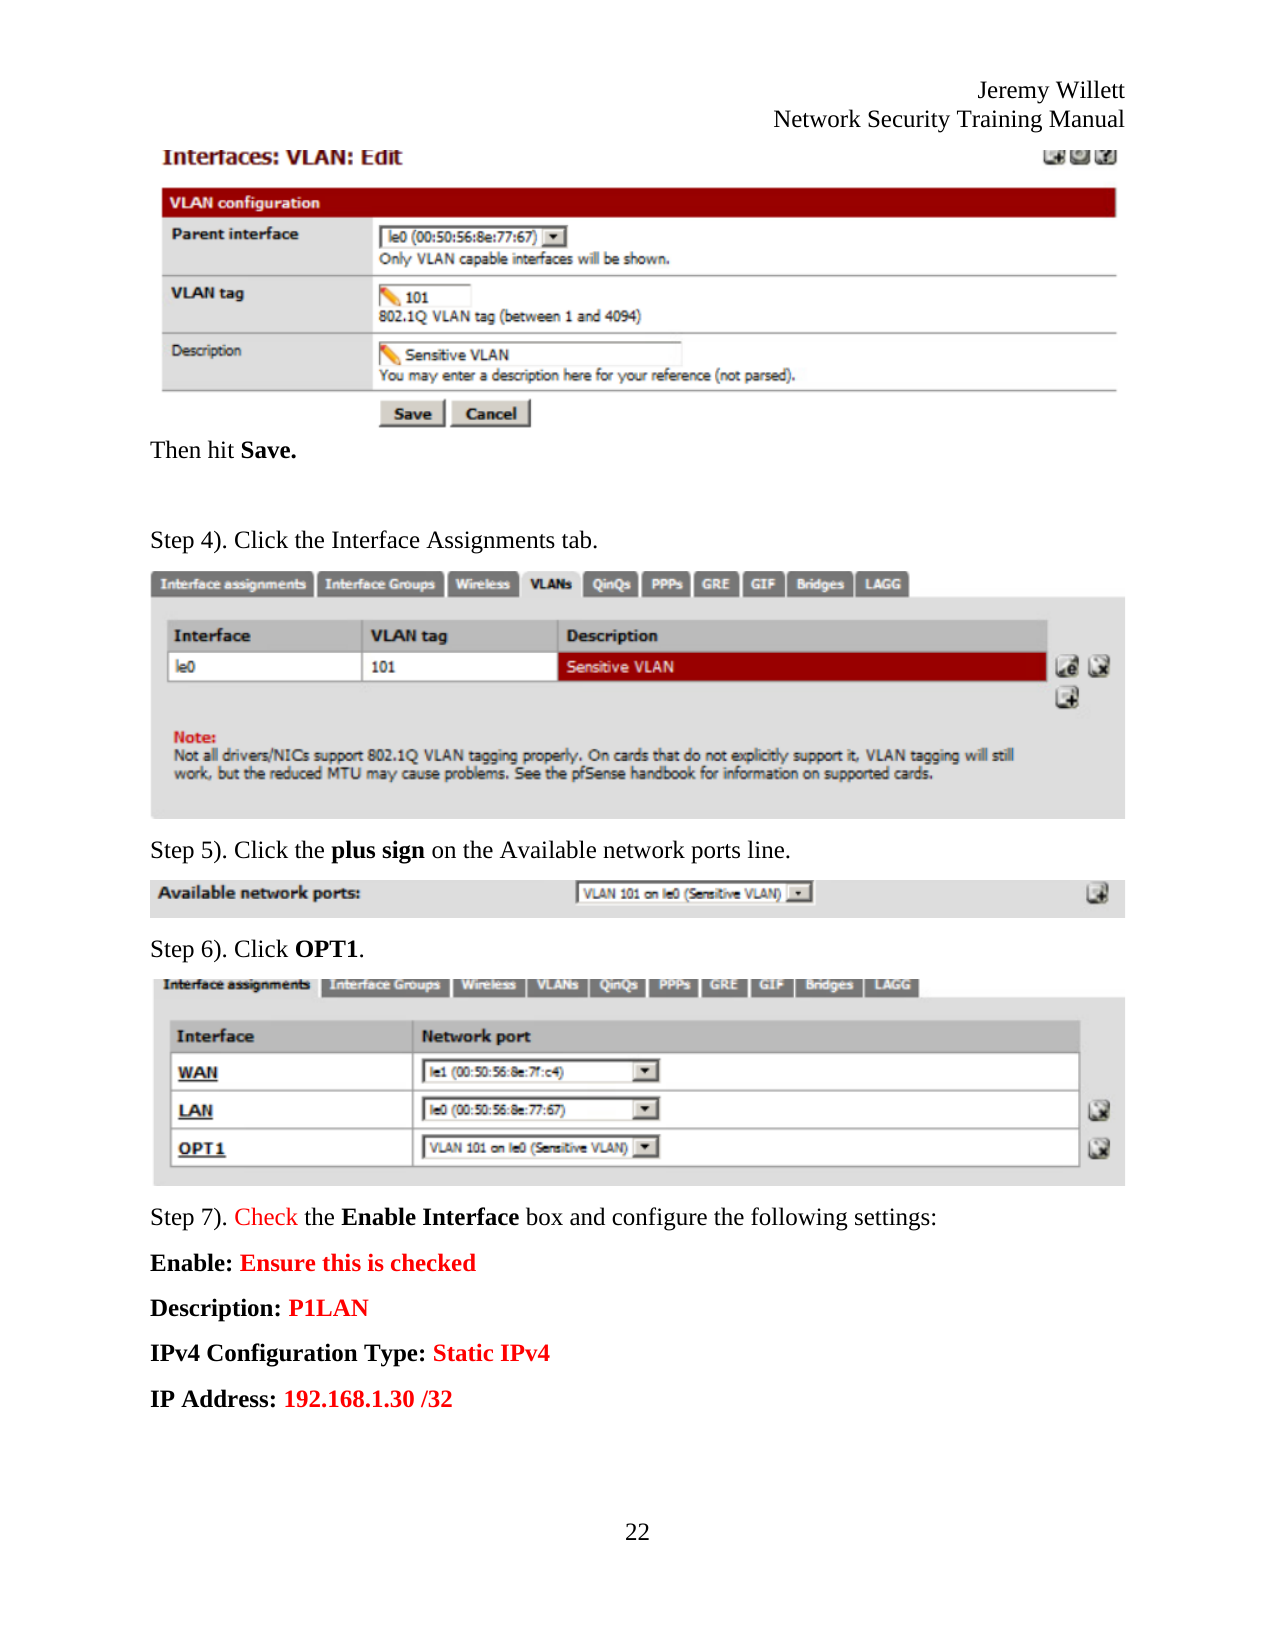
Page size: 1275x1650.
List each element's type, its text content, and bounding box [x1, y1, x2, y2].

picture [150, 979, 1125, 1186]
text Step 7). Check the Enable Interface box and configure the following settings: [150, 1202, 1125, 1231]
text IP Address: 192.168.1.30 /32 [150, 1384, 1125, 1413]
text Then hit Save. [150, 435, 1125, 463]
text Step 5). Click the plus sign on the Available network ports line. [150, 835, 1125, 864]
text IPv4 Configuration Type: Static IPv4 [150, 1338, 1125, 1367]
picture [150, 571, 1125, 819]
picture [150, 880, 1125, 918]
text Description: P1LAN [150, 1293, 1125, 1322]
picture [150, 150, 1125, 435]
text Step 4). Click the Interface Assignments tab. [150, 526, 1125, 554]
text Enable: Ensure this is checked [150, 1248, 1125, 1276]
text Step 6). Click OPT1. [150, 934, 1125, 963]
